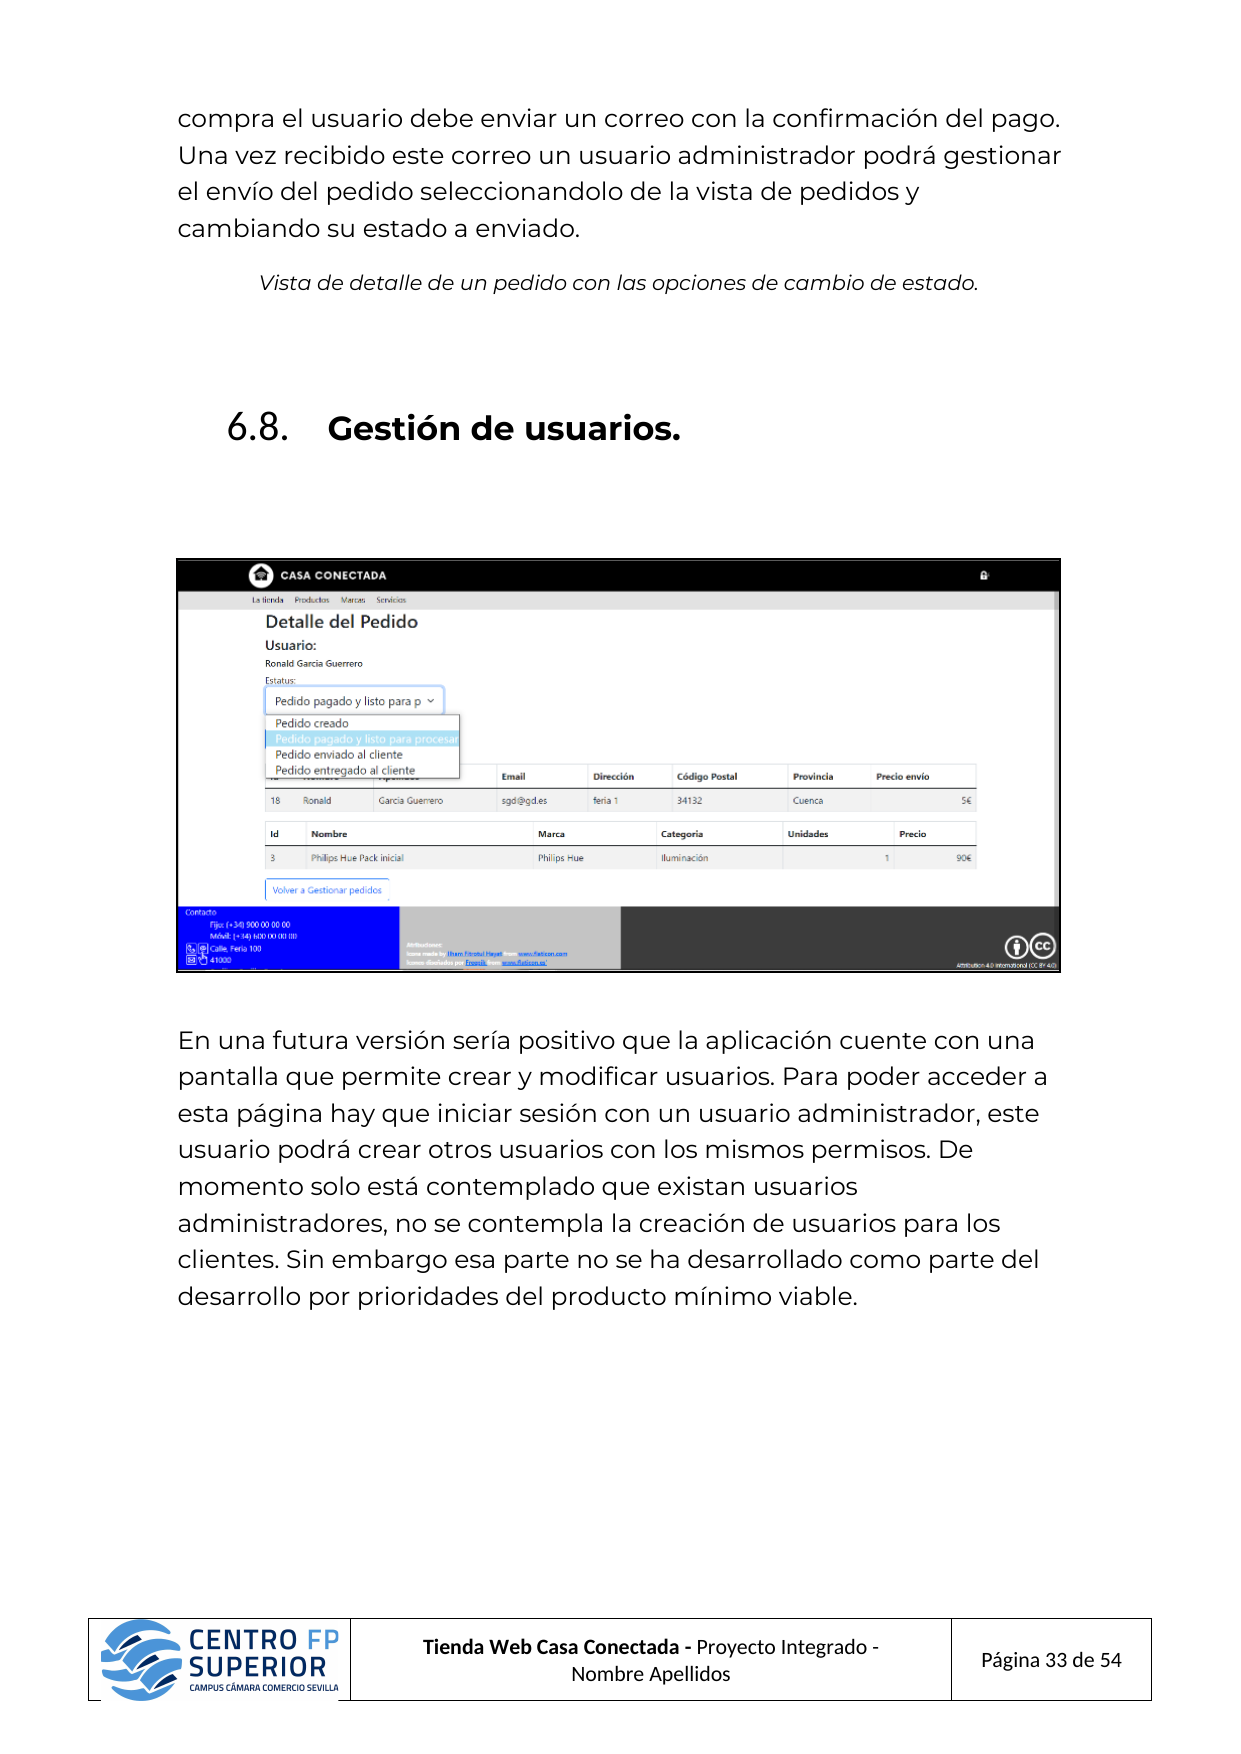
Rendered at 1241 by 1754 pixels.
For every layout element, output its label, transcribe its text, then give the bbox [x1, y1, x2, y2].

text Vista de detalle de un pedido con las opciones de cambio de estado. [177, 271, 1063, 296]
picture [178, 560, 1059, 971]
subtitle Gestión de usuarios. [290, 400, 1063, 451]
picture [101, 1619, 339, 1701]
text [177, 103, 1063, 244]
